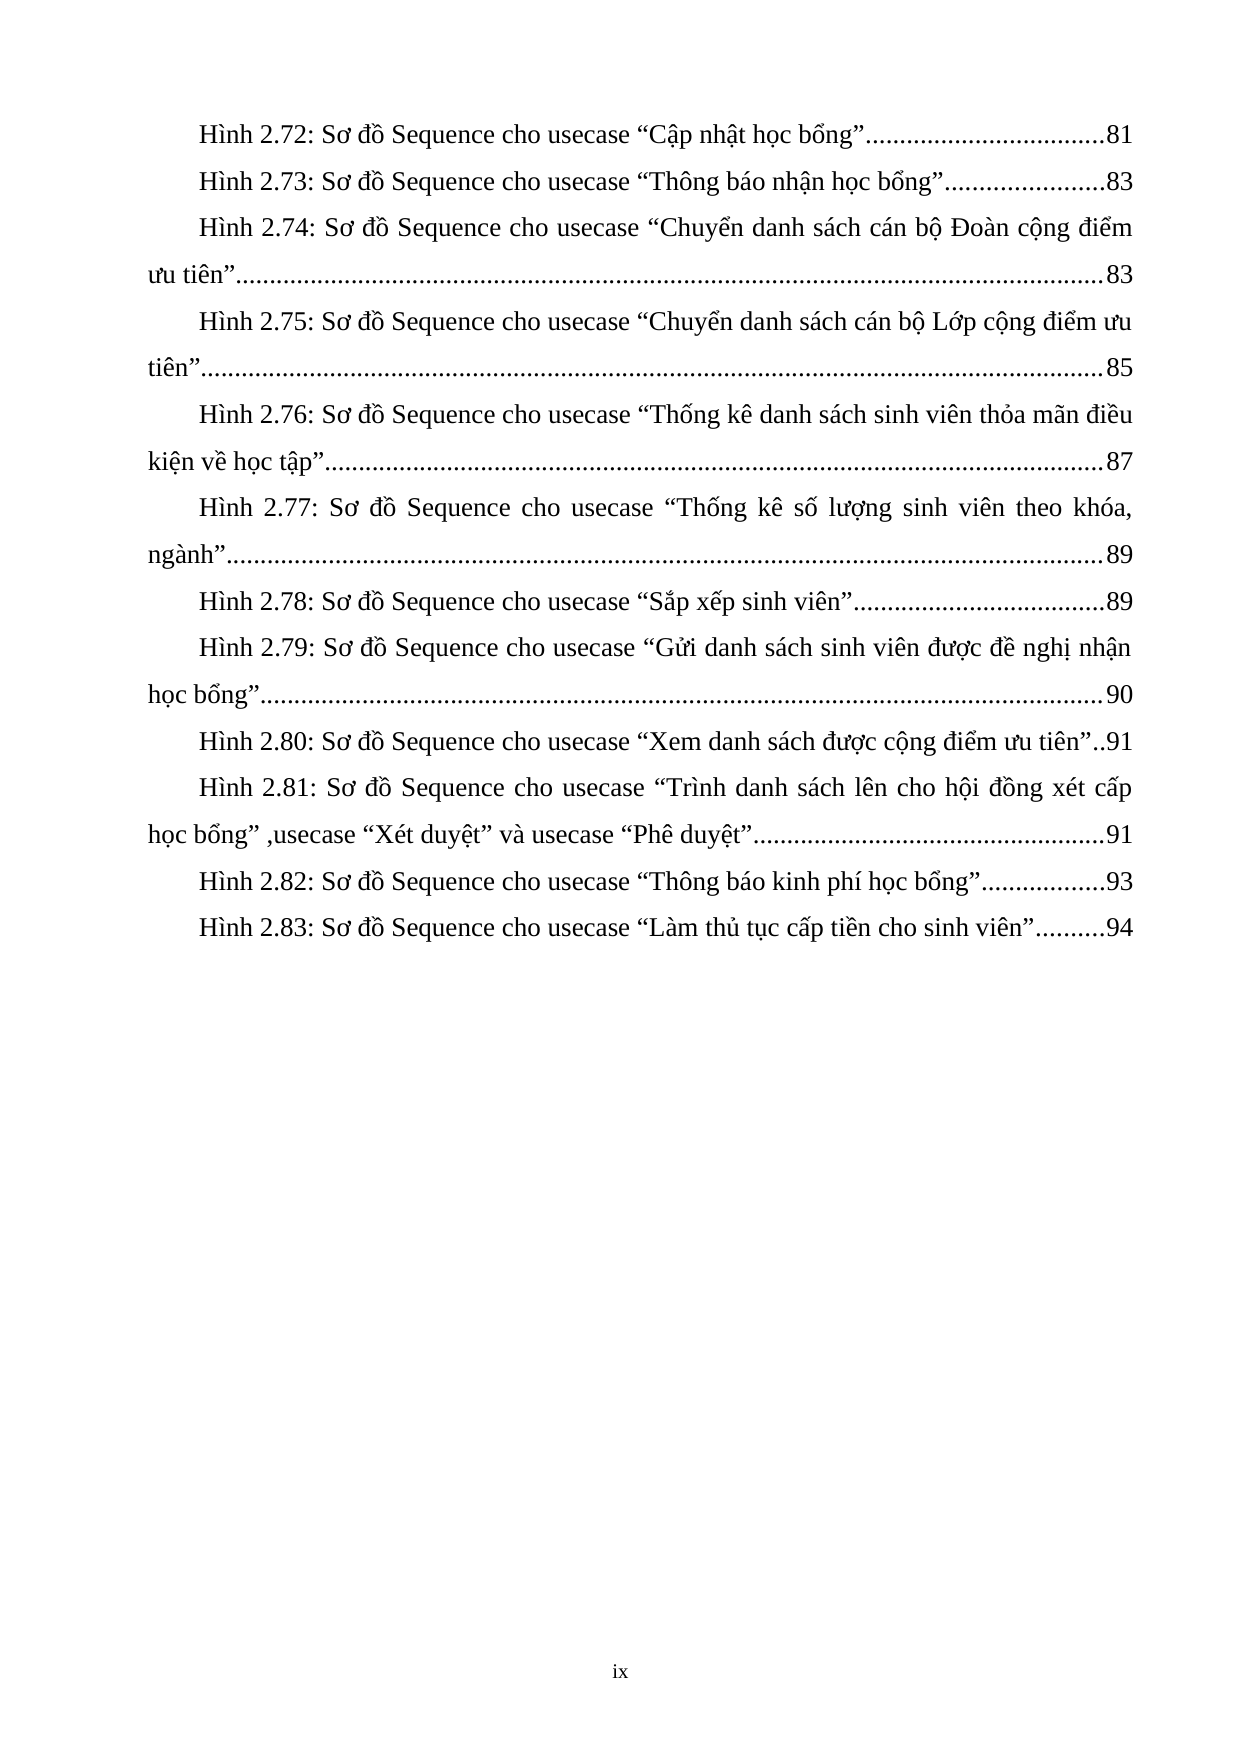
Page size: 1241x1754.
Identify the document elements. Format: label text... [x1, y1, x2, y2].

text Hình 2.81: Sơ đồ Sequence cho usecase “Trình danh sách lên cho hội đồng xét cấp học bổng” ,usecase “Xét duyệt” và usecase “Phê duyệt” 91 [148, 771, 1134, 849]
text Hình 2.79: Sơ đồ Sequence cho usecase “Gửi danh sách sinh viên được đề nghị nhận học bổng” 90 [148, 631, 1134, 709]
text Hình 2.73: Sơ đồ Sequence cho usecase “Thông báo nhận học bổng” 83 [148, 165, 1134, 196]
text Hình 2.78: Sơ đồ Sequence cho usecase “Sắp xếp sinh viên” 89 [148, 585, 1134, 616]
text Hình 2.74: Sơ đồ Sequence cho usecase “Chuyển danh sách cán bộ Đoàn cộng điểm ưu tiên” 83 [148, 211, 1134, 289]
text Hình 2.76: Sơ đồ Sequence cho usecase “Thống kê danh sách sinh viên thỏa mãn điều kiện về học tập” 87 [148, 398, 1134, 476]
text Hình 2.72: Sơ đồ Sequence cho usecase “Cập nhật học bổng” 81 [148, 118, 1134, 149]
text Hình 2.80: Sơ đồ Sequence cho usecase “Xem danh sách được cộng điểm ưu tiên” 91 [148, 725, 1134, 756]
text Hình 2.77: Sơ đồ Sequence cho usecase “Thống kê số lượng sinh viên theo khóa, ngành” 89 [148, 491, 1134, 569]
text Hình 2.75: Sơ đồ Sequence cho usecase “Chuyển danh sách cán bộ Lớp cộng điểm ưu tiên” 85 [148, 305, 1134, 383]
text Hình 2.83: Sơ đồ Sequence cho usecase “Làm thủ tục cấp tiền cho sinh viên” 94 [148, 911, 1134, 943]
text Hình 2.82: Sơ đồ Sequence cho usecase “Thông báo kinh phí học bổng” 93 [148, 865, 1134, 896]
